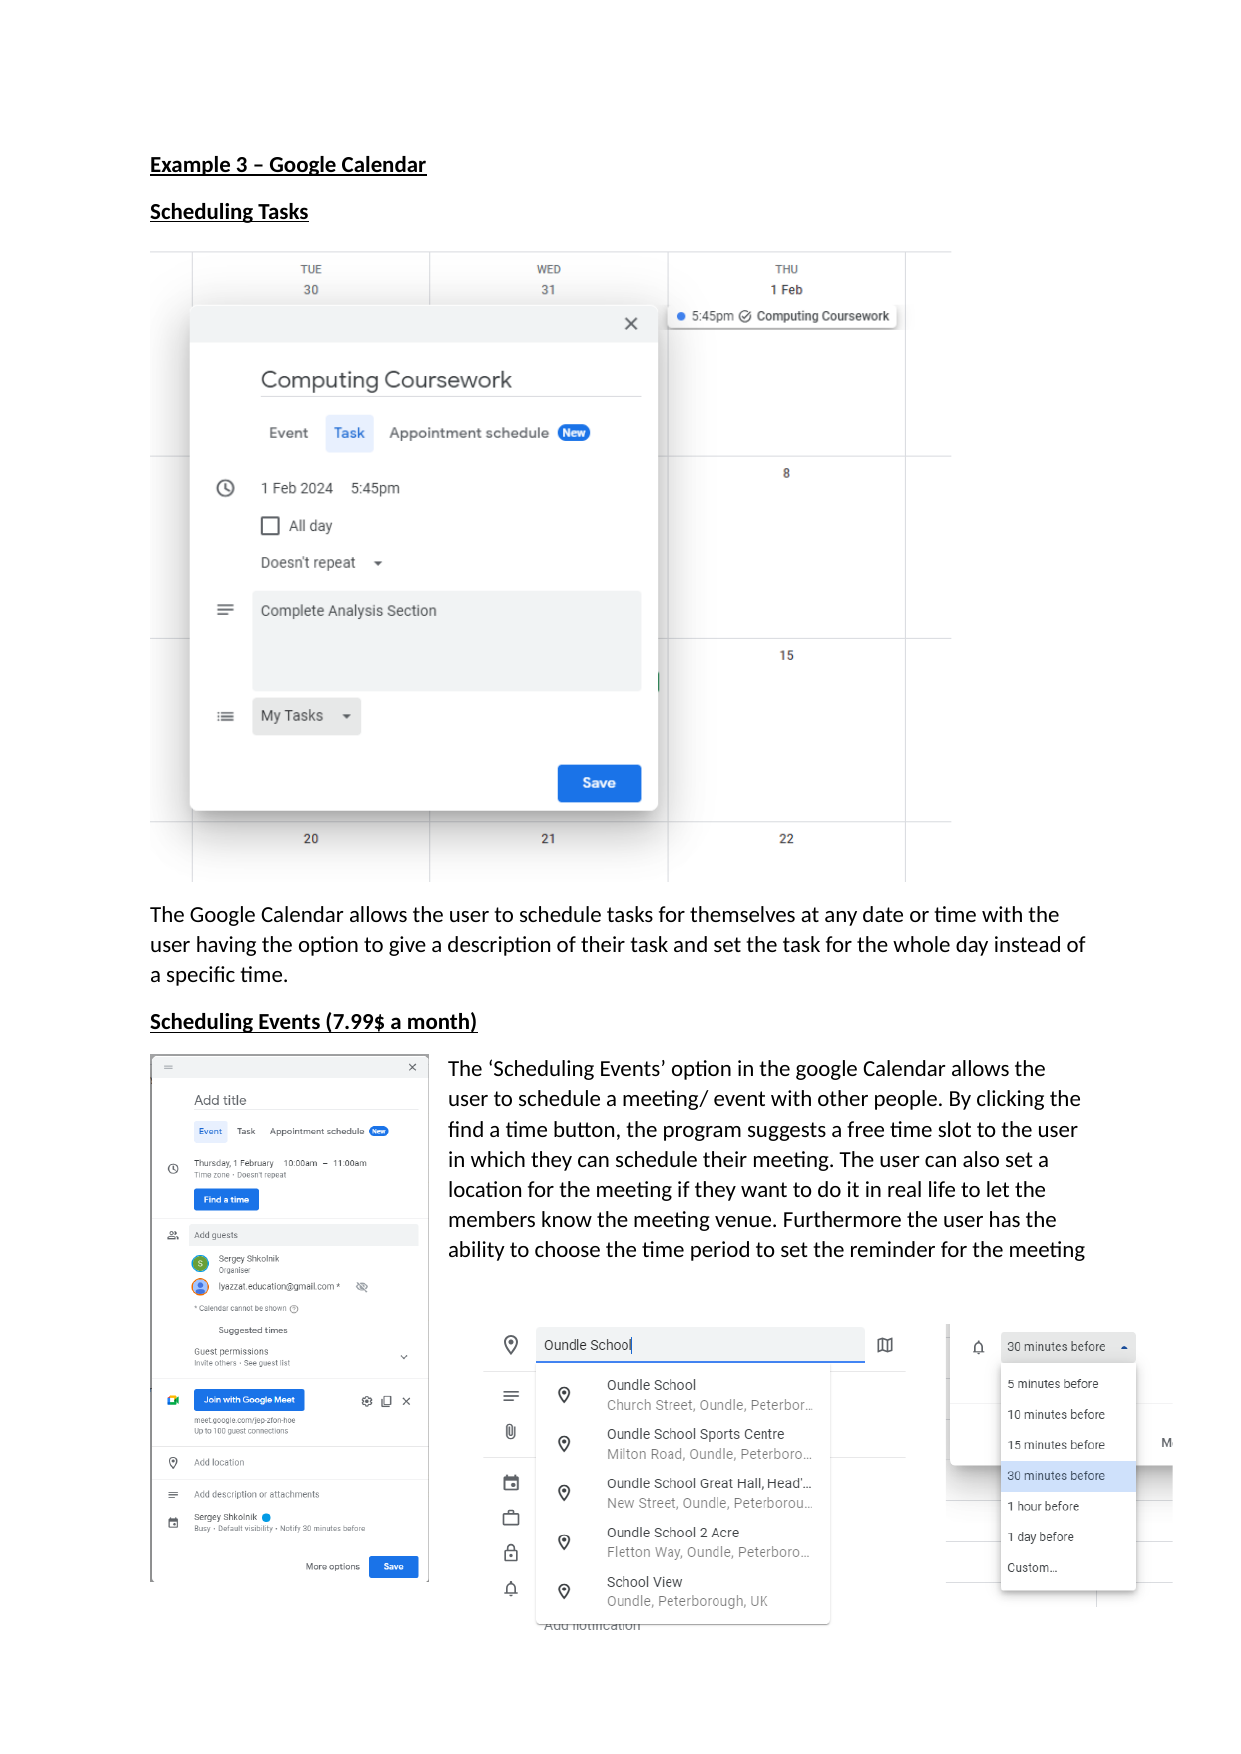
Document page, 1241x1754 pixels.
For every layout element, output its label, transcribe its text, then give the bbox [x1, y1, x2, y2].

text The Google Calendar allows the user to schedule tasks for themselves at any date or time with the user having the option to give a description of their task and set the task for the whole day instead of a specific time. [150, 900, 1090, 989]
text Scheduling Events (7.99$ a month) [150, 1007, 1090, 1036]
picture [150, 1054, 429, 1582]
text Scheduling Tasks [150, 197, 1090, 225]
picture [483, 1319, 906, 1644]
picture [150, 243, 952, 882]
picture [945, 1324, 1173, 1607]
text Example 3 – Google Calendar [150, 150, 1090, 178]
